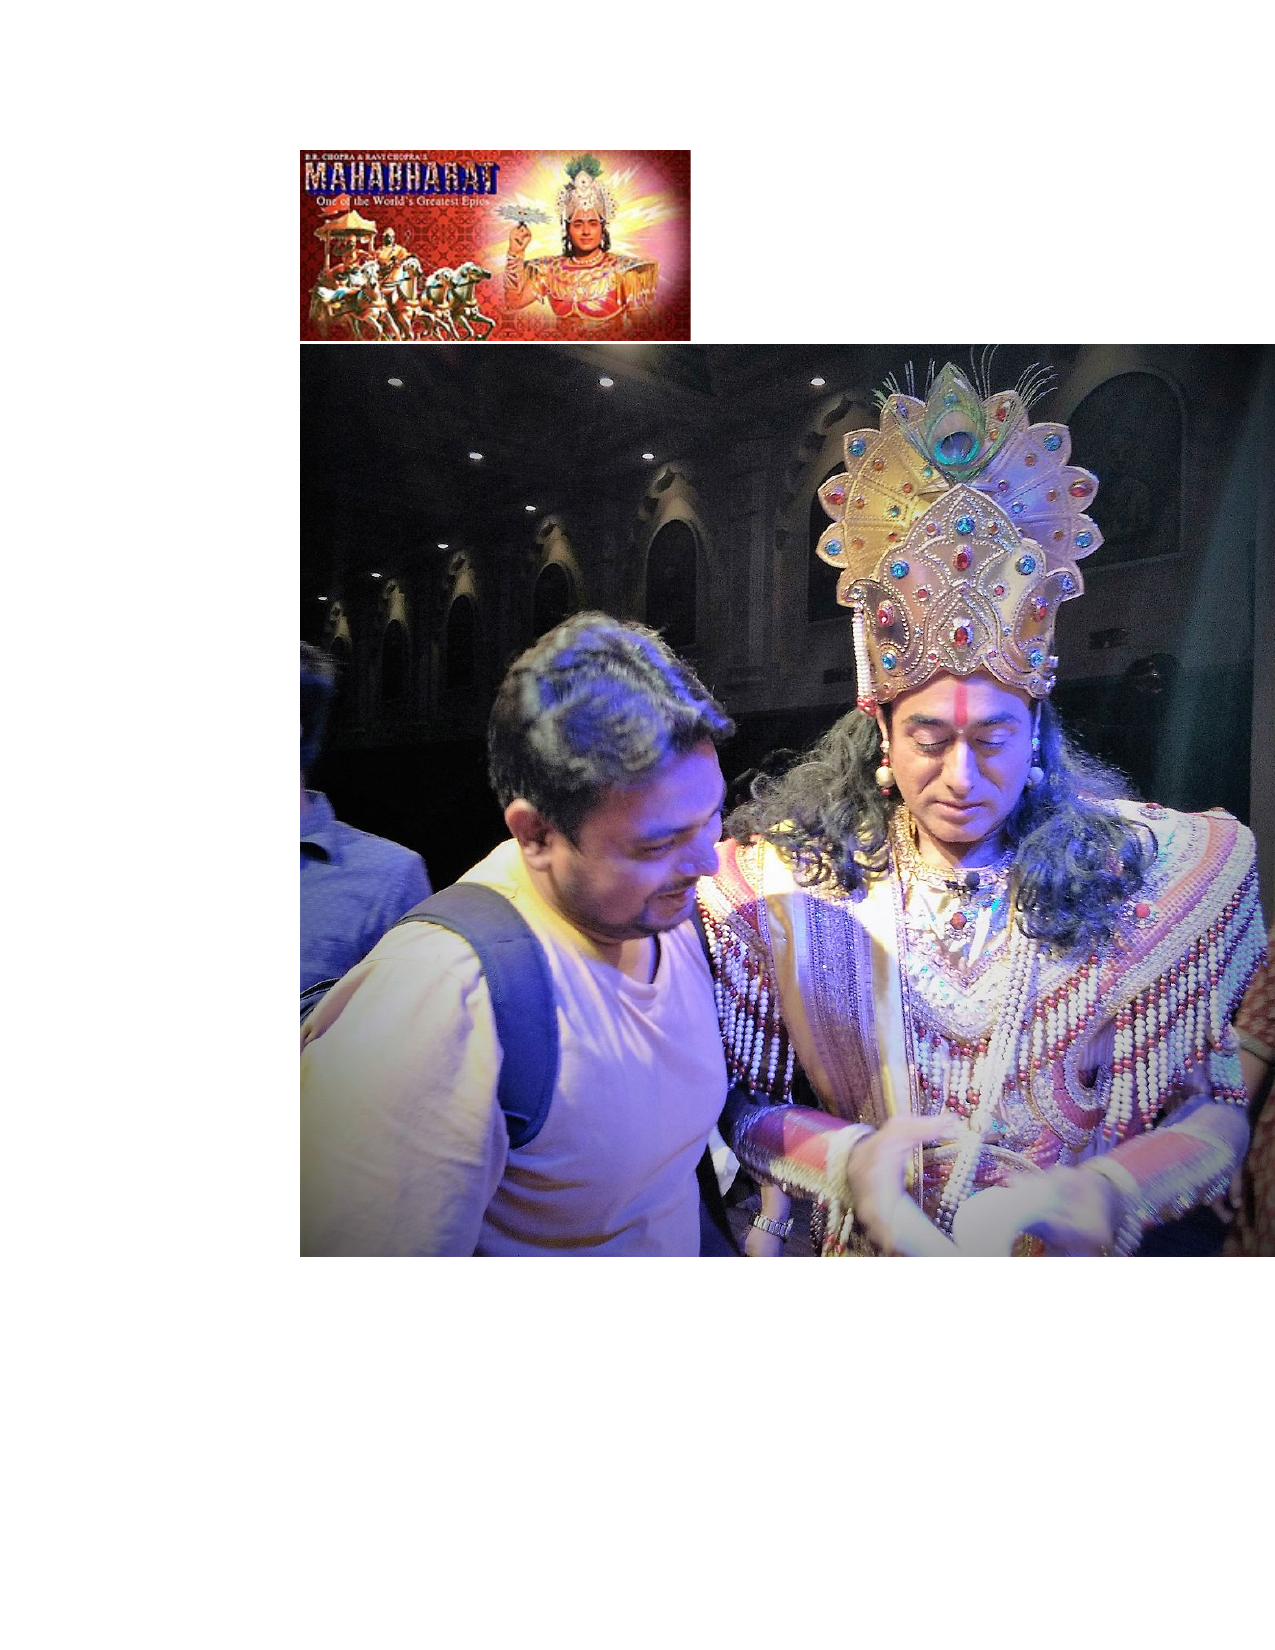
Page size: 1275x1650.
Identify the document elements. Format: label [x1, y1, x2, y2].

picture [300, 150, 691, 341]
picture [300, 344, 1275, 1257]
